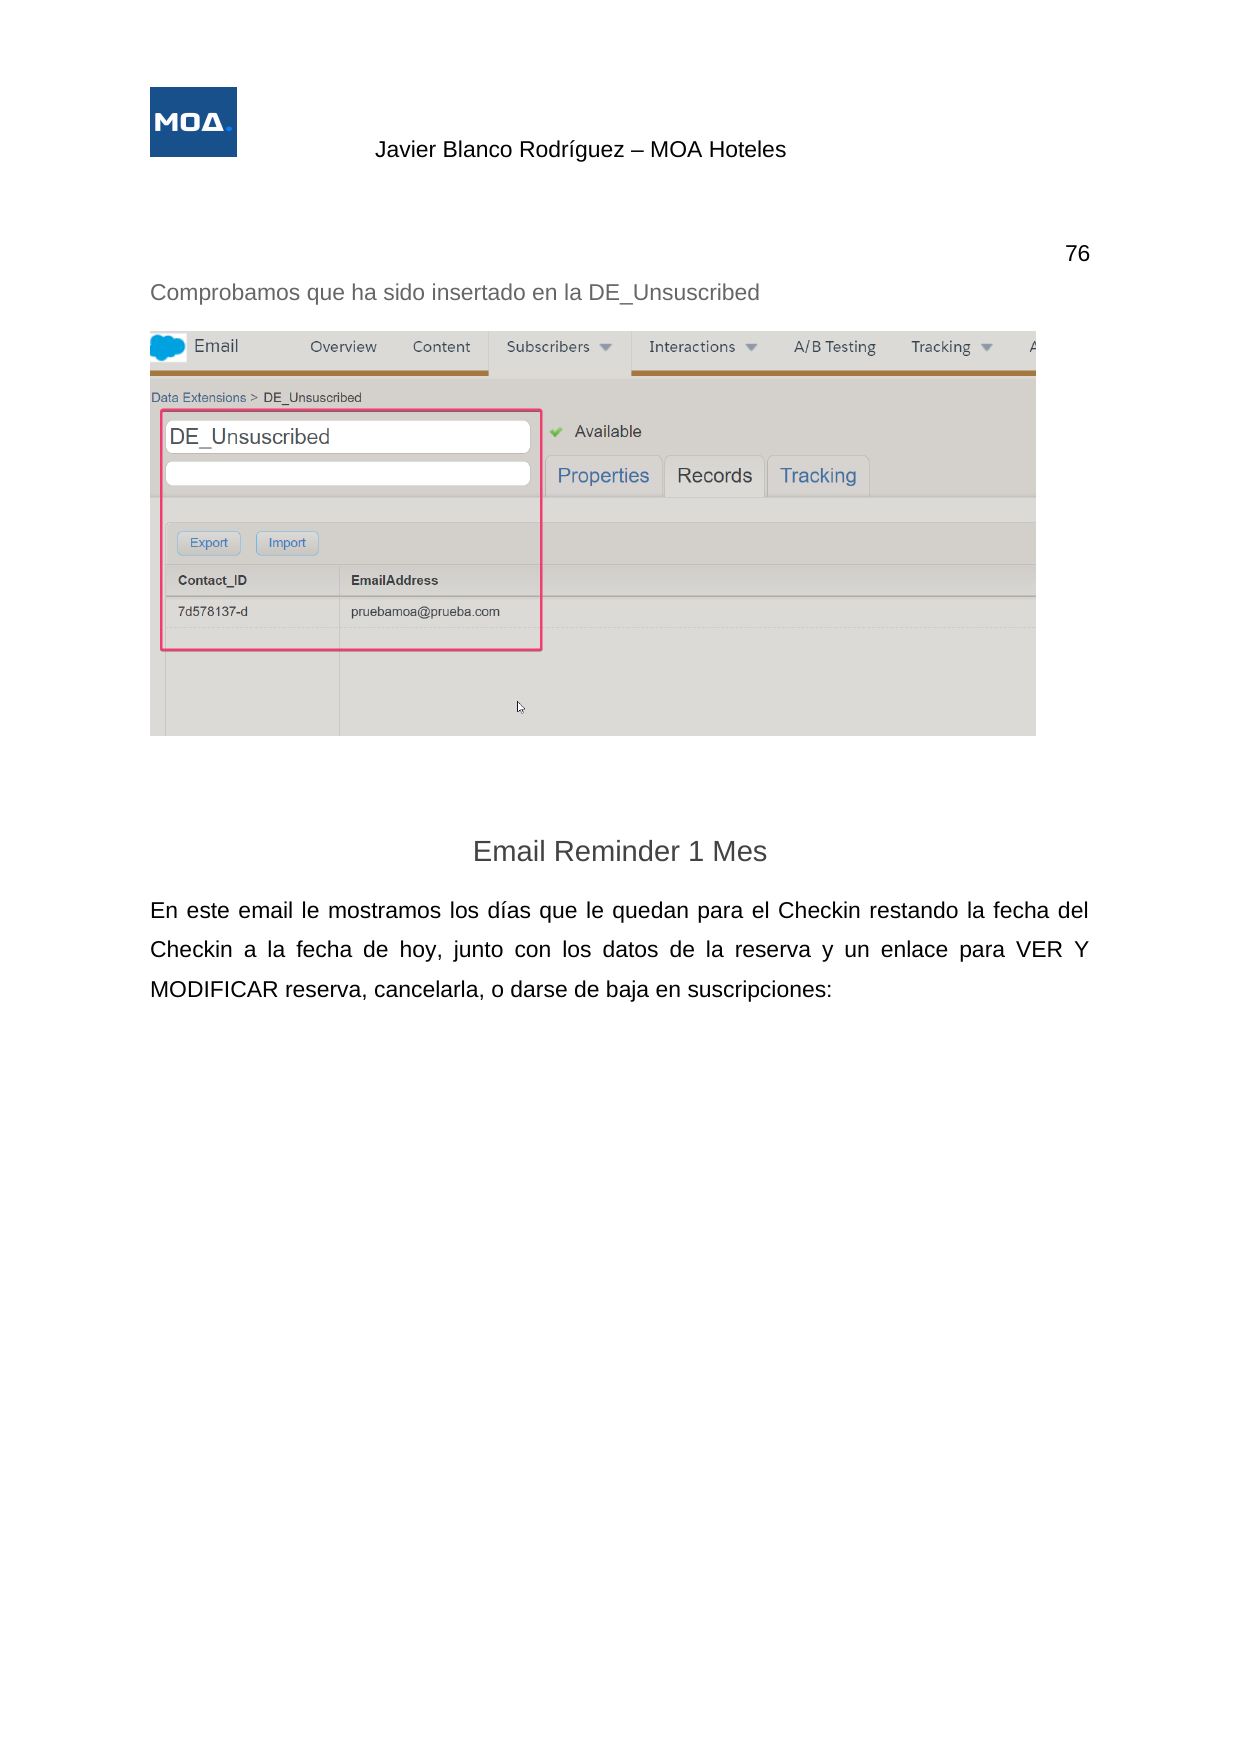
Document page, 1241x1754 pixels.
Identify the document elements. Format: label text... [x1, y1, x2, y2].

picture [150, 331, 1036, 736]
picture [150, 87, 237, 157]
subtitle Email Reminder 1 Mes [150, 834, 1090, 868]
subtitle Comprobamos que ha sido insertado en la DE_Unsuscribed [150, 279, 1090, 305]
text En este email le mostramos los días que le quedan para el Checkin restando la fecha del Checkin a la fecha de hoy, junto con los datos de la reserva y un enlace para VER Y MODIFICAR reserva, cancelarla, o darse de baja en suscripciones: [150, 897, 1090, 1002]
